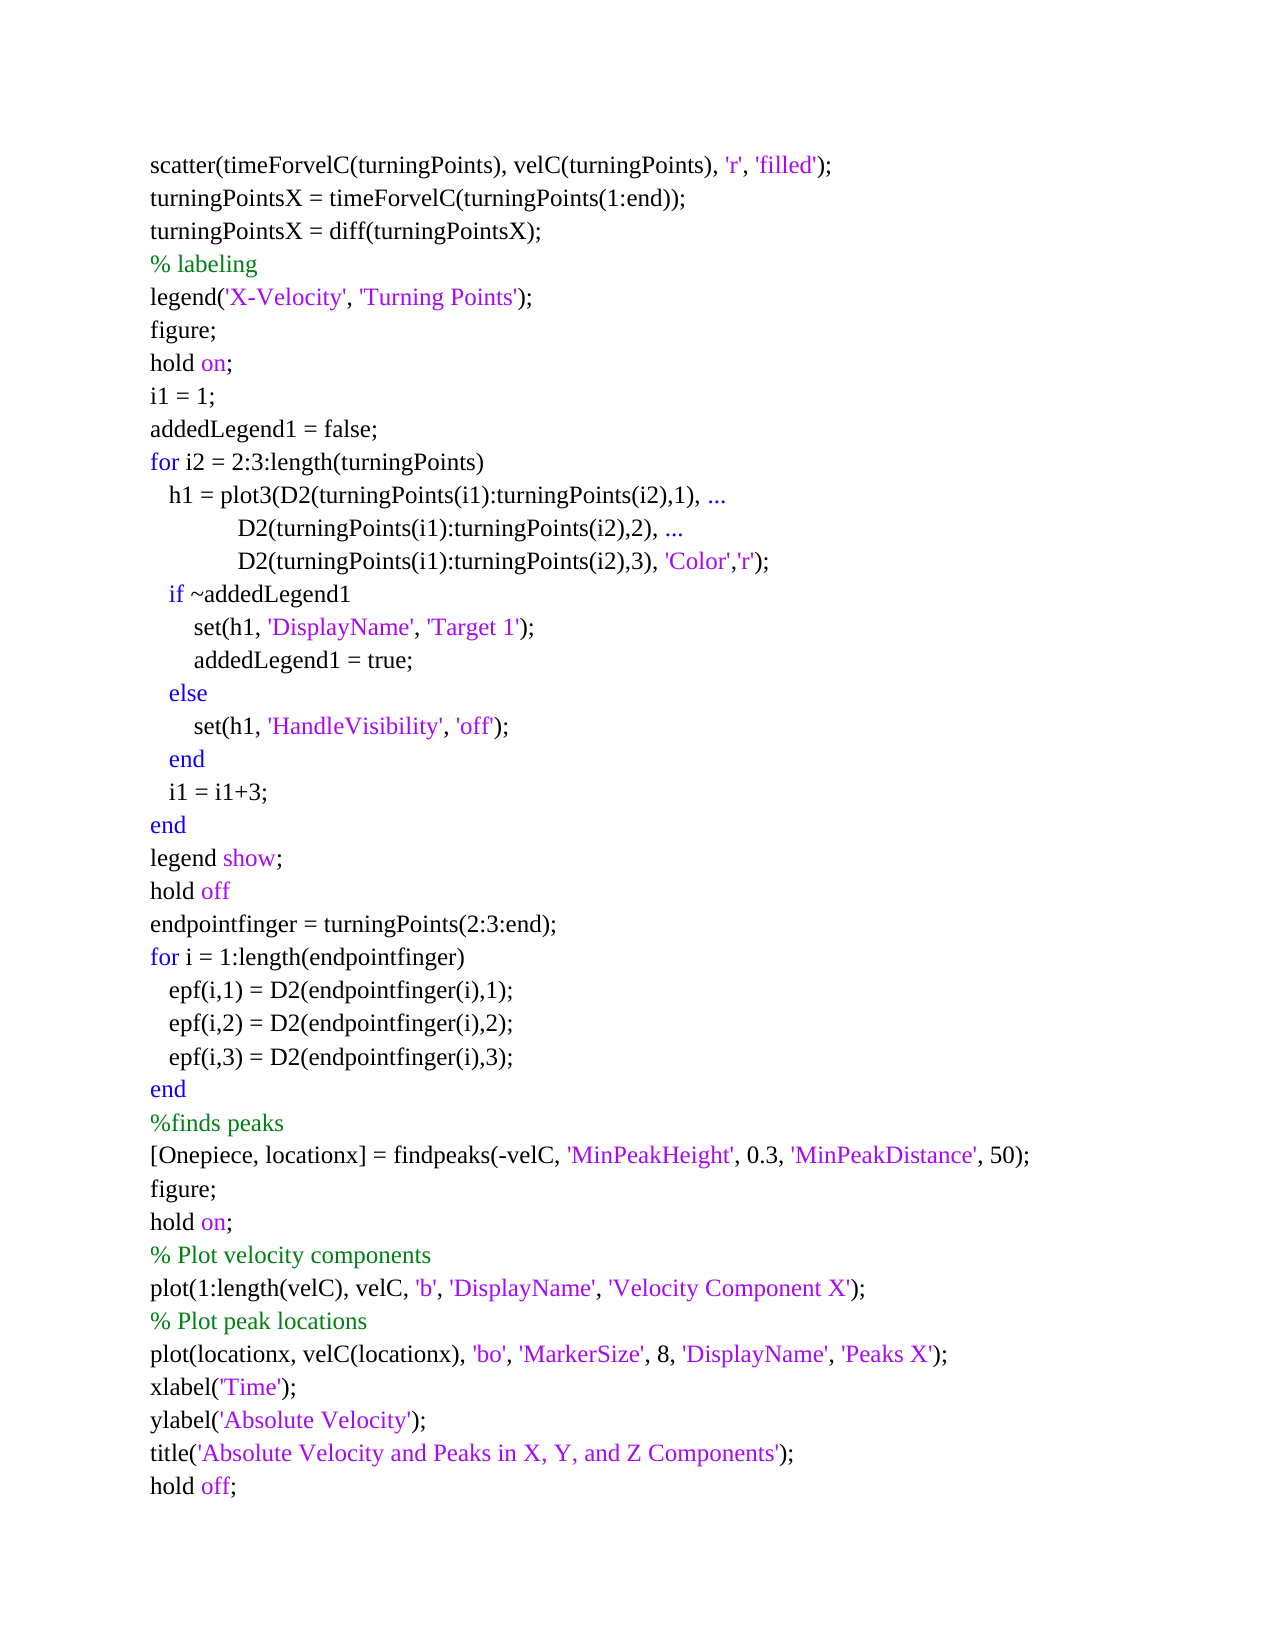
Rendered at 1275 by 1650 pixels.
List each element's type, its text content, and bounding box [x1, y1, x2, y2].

text i1 = i1+3; [150, 777, 1125, 806]
text xlabel('Time'); [150, 1372, 1125, 1401]
text else [150, 678, 1125, 707]
text legend('X-Velocity', 'Turning Points'); [150, 282, 1125, 311]
text hold off [150, 876, 1125, 905]
text % Plot velocity components [150, 1240, 1125, 1268]
text figure; [150, 1174, 1125, 1202]
text set(h1, 'HandleVisibility', 'off'); [150, 711, 1125, 740]
text set(h1, 'DisplayName', 'Target 1'); [150, 612, 1125, 641]
text figure; [150, 315, 1125, 344]
text turningPointsX = timeForvelC(turningPoints(1:end)); [150, 183, 1125, 212]
text hold on; [150, 348, 1125, 377]
text D2(turningPoints(i1):turningPoints(i2),2), ... [150, 513, 1125, 542]
text i1 = 1; [150, 381, 1125, 410]
text h1 = plot3(D2(turningPoints(i1):turningPoints(i2),1), ... [150, 480, 1125, 509]
text % Plot peak locations [150, 1306, 1125, 1334]
text addedLegend1 = true; [150, 645, 1125, 674]
text legend show; [150, 843, 1125, 872]
text scatter(timeForvelC(turningPoints), velC(turningPoints), 'r', 'filled'); [150, 150, 1125, 179]
text turningPointsX = diff(turningPointsX); [150, 216, 1125, 245]
text title('Absolute Velocity and Peaks in X, Y, and Z Components'); [150, 1438, 1125, 1467]
text end [150, 744, 1125, 773]
text epf(i,2) = D2(endpointfinger(i),2); [150, 1008, 1125, 1037]
text endpointfinger = turningPoints(2:3:end); [150, 909, 1125, 938]
text end [150, 810, 1125, 839]
text hold off; [150, 1471, 1125, 1499]
text addedLegend1 = false; [150, 414, 1125, 443]
text D2(turningPoints(i1):turningPoints(i2),3), 'Color','r'); [150, 546, 1125, 575]
text for i = 1:length(endpointfinger) [150, 942, 1125, 971]
text ylabel('Absolute Velocity'); [150, 1405, 1125, 1433]
text epf(i,1) = D2(endpointfinger(i),1); [150, 976, 1125, 1004]
text if ~addedLegend1 [150, 579, 1125, 608]
text plot(locationx, velC(locationx), 'bo', 'MarkerSize', 8, 'DisplayName', 'Peaks X'); [150, 1339, 1125, 1367]
text %finds peaks [150, 1108, 1125, 1136]
text % labeling [150, 249, 1125, 278]
text [Onepiece, locationx] = findpeaks(-velC, 'MinPeakHeight', 0.3, 'MinPeakDistance', 50); [150, 1141, 1125, 1169]
text for i2 = 2:3:length(turningPoints) [150, 447, 1125, 476]
text plot(1:length(velC), velC, 'b', 'DisplayName', 'Velocity Component X'); [150, 1273, 1125, 1301]
text epf(i,3) = D2(endpointfinger(i),3); [150, 1042, 1125, 1070]
text hold on; [150, 1207, 1125, 1235]
text end [150, 1074, 1125, 1103]
